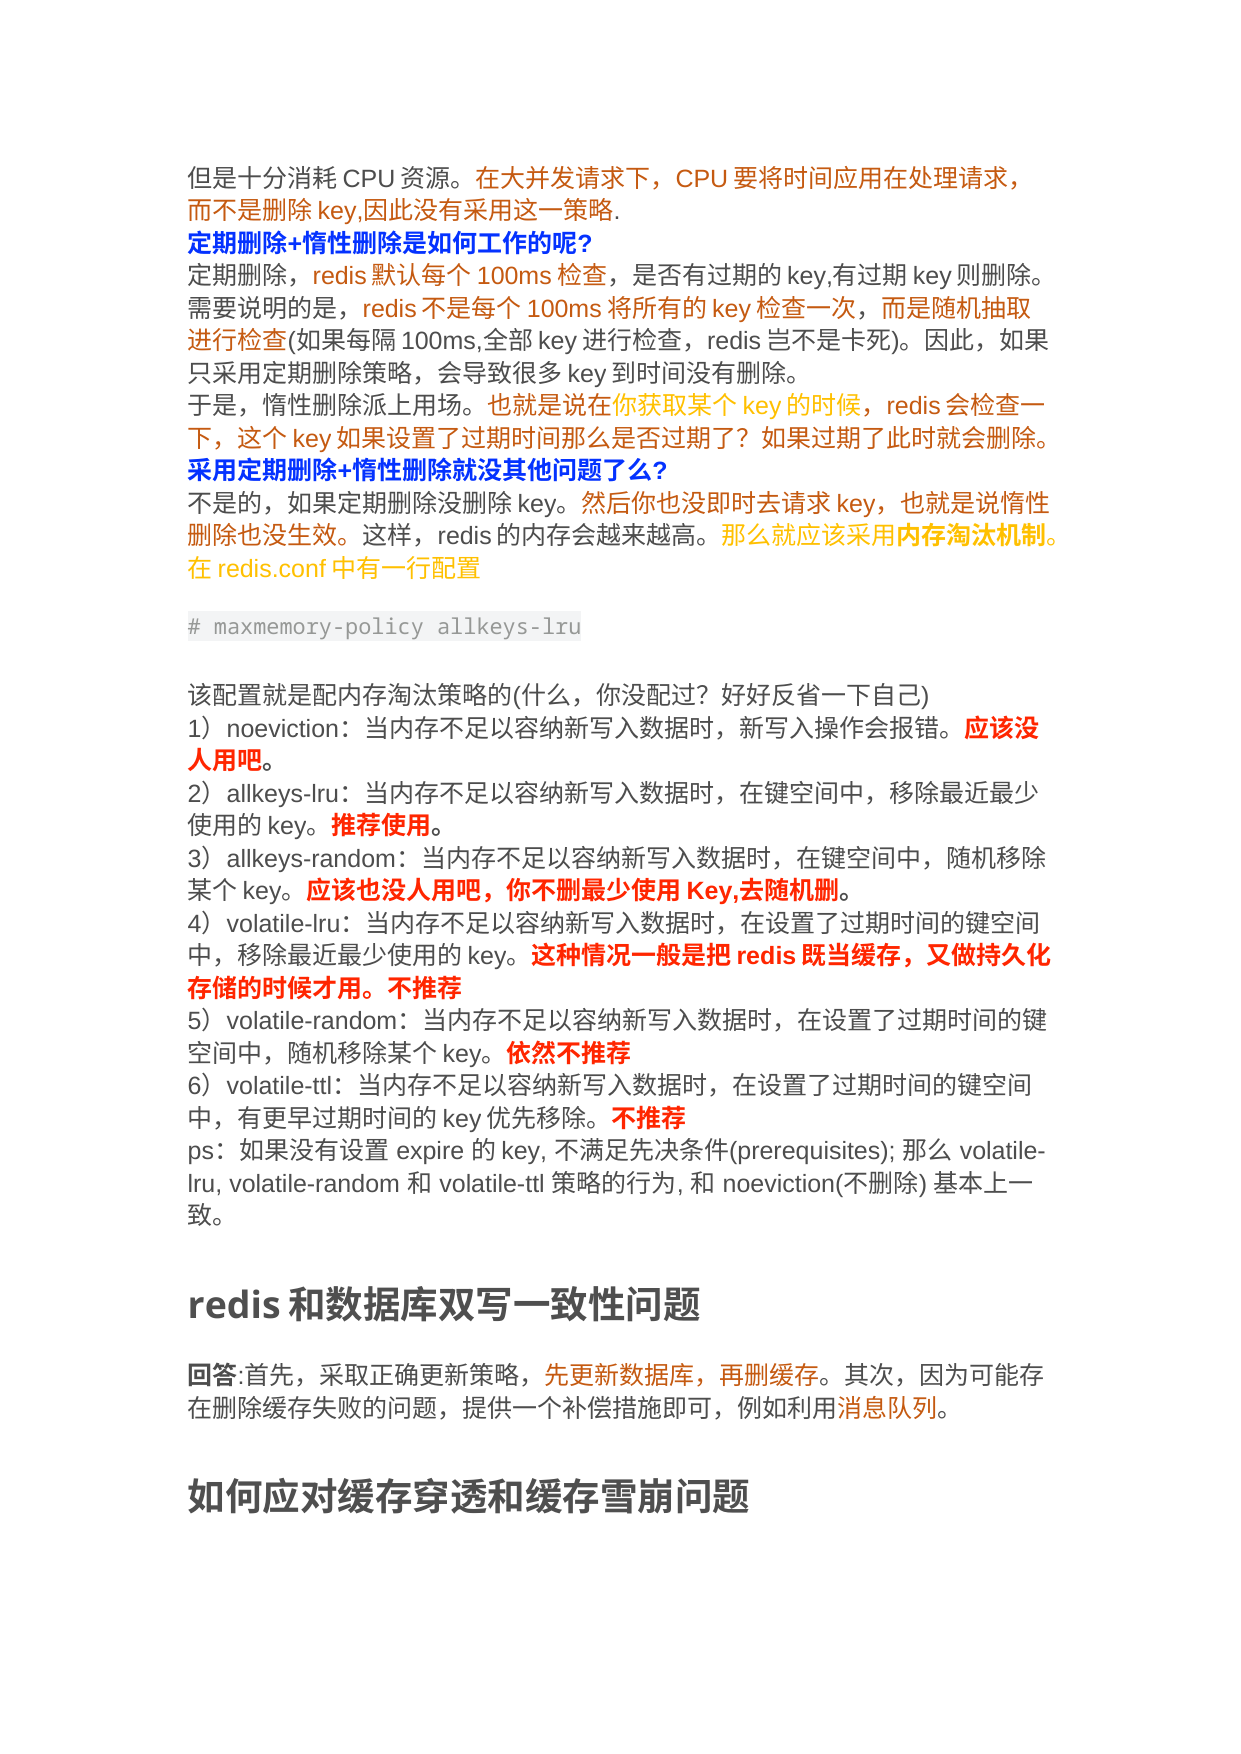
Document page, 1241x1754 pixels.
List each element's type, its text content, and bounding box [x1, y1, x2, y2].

text # maxmemory-policy allkeys-lru [187, 609, 1053, 642]
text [187, 162, 1053, 584]
text 该配置就是配内存淘汰策略的(什么，你没配过？好好反省一下自己) 1）noeviction：当内存不足以容纳新写入数据时，新写入操作会报错。应该没人用吧。 2）allkeys-lru：当内存不足以容纳新写入数据时，在键空间中，移除最近最少使用的key。推荐使用。 3）allkeys-random：当内存不足以容纳新写入数据时，在键空间中，随机移除某个key。应该也没人用吧，你不删最少使用Key,去随机删。 4）volatile-lru：当内存不足以容纳新写入数据时，在设置了过期时间的键空间中，移除最近最少使用的key。这种情况一般是把redis既当缓存，又做持久化存储的时候才用。不推荐 5）volatile-random：当内存不足以容纳新写入数据时，在设置了过期时间的键空间中，随机移除某个key。依然不推荐 6）volatile-ttl：当内存不足以容纳新写入数据时，在设置了过期时间的键空间中，有更早过期时间的key优先移除。不推荐 ps：如果没有设置 expire 的key, 不满足先决条件(prerequisites); 那么 volatile-lru, volatile-random 和 volatile-ttl 策略的行为, 和 noeviction(不删除) 基本上一致。 [187, 679, 1053, 1232]
subtitle 如何应对缓存穿透和缓存雪崩问题 [187, 1462, 1053, 1527]
subtitle redis和数据库双写一致性问题 [187, 1269, 1053, 1334]
text 回答:首先，采取正确更新策略，先更新数据库，再删缓存。其次，因为可能存在删除缓存失败的问题，提供一个补偿措施即可，例如利用消息队列。 [187, 1359, 1053, 1424]
